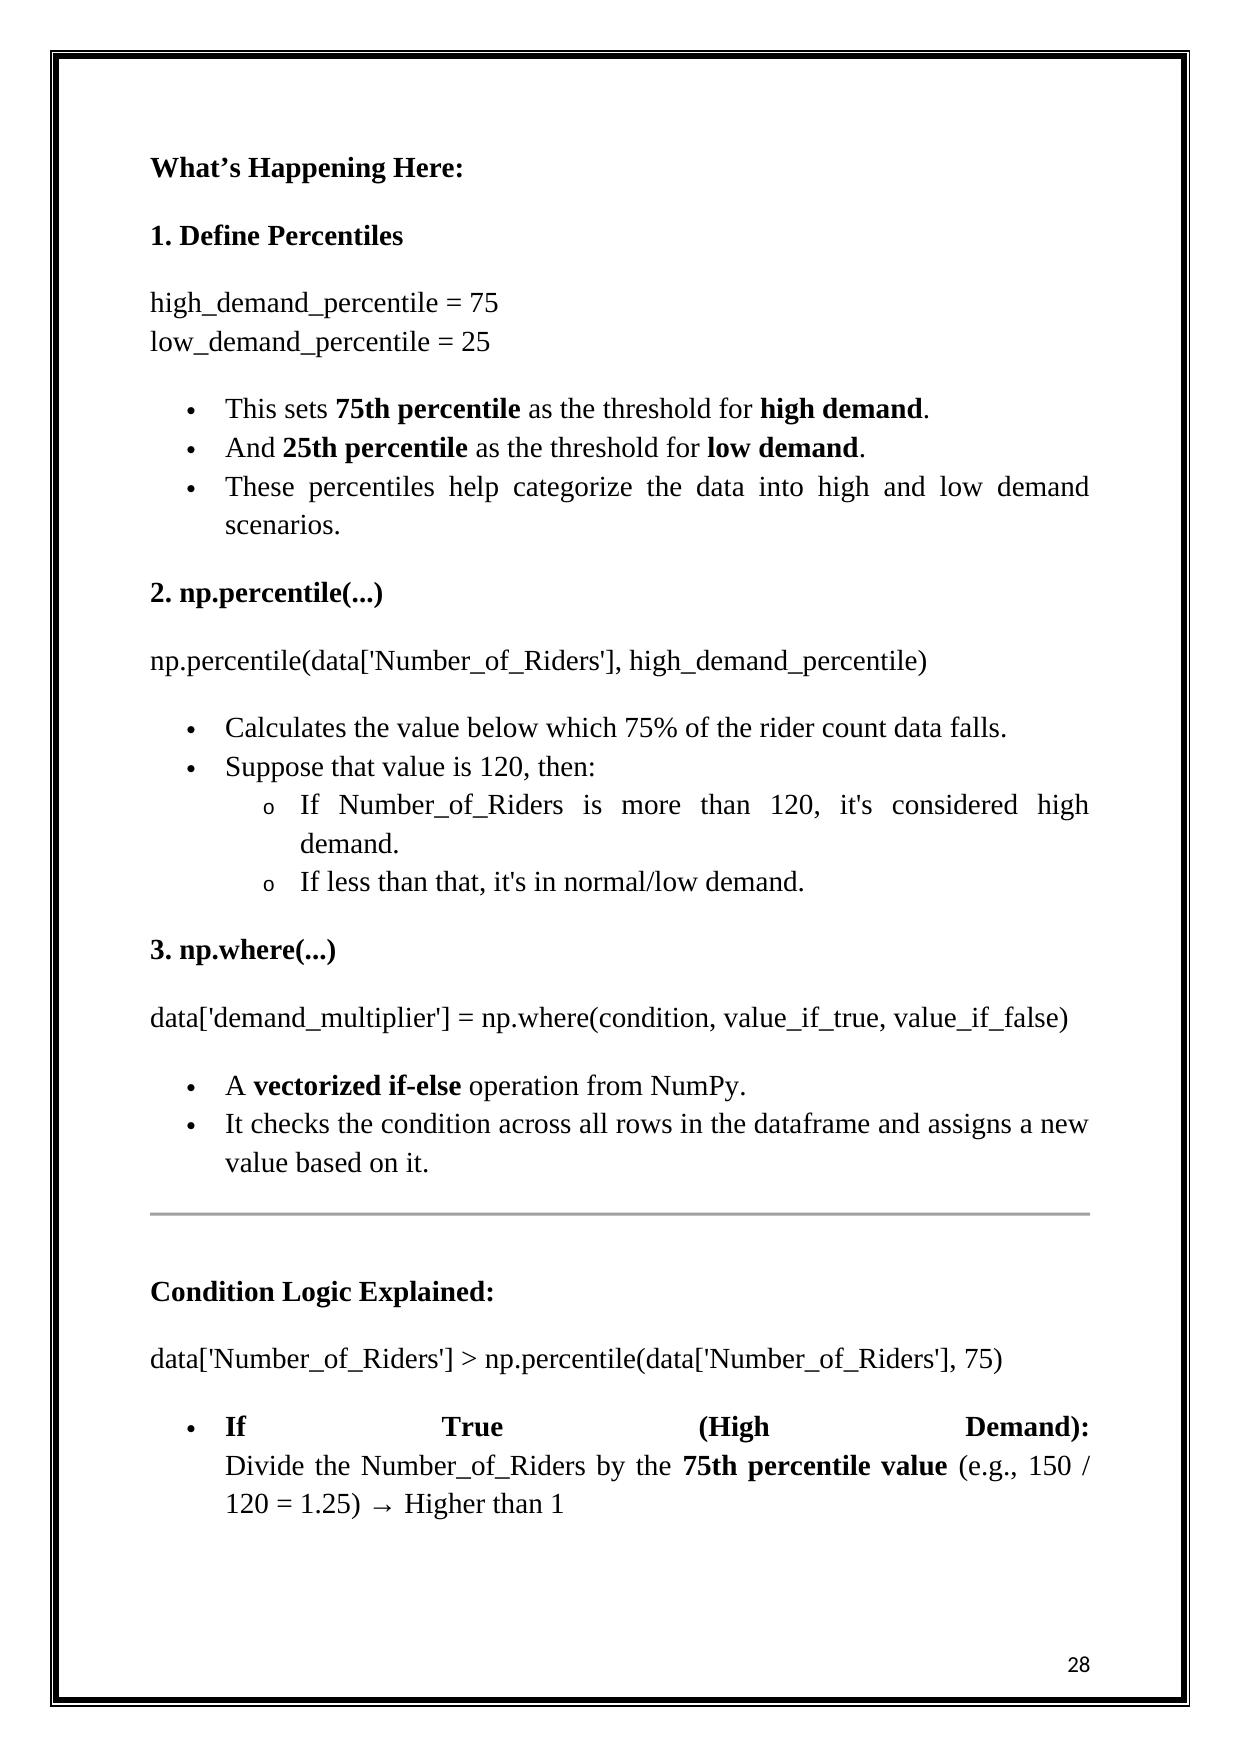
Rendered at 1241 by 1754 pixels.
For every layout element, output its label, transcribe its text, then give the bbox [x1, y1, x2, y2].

list These percentiles help categorize the data into high and low demand scenarios. [187, 469, 1090, 541]
text Condition Logic Explained: [150, 1274, 1090, 1307]
list If True (High Demand): Divide the Number_of_Riders by the 75th percentile value (e.g., 150 / 120 = 1.25) → Higher than 1 [187, 1409, 1090, 1520]
text high_demand_percentile = 75 [150, 285, 1090, 319]
text low_demand_percentile = 25 [150, 324, 1090, 357]
text data['demand_multiplier'] = np.where(condition, value_if_true, value_if_false) [150, 1000, 1090, 1033]
list Calculates the value below which 75% of the rider count data falls. [187, 710, 1090, 744]
list If less than that, it's in normal/low demand. [262, 864, 1090, 898]
text 1. Define Percentiles [150, 218, 1090, 251]
text data['Number_of_Riders'] > np.percentile(data['Number_of_Riders'], 75) [150, 1342, 1090, 1375]
text 2. np.percentile(...) [150, 575, 1090, 608]
text 3. np.where(...) [150, 932, 1090, 966]
text np.percentile(data['Number_of_Riders'], high_demand_percentile) [150, 643, 1090, 676]
text What’s Happening Here: [150, 150, 1090, 183]
list A vectorized if-else operation from NumPy. [187, 1068, 1090, 1101]
list And 25th percentile as the threshold for low demand. [187, 430, 1090, 464]
list This sets 75th percentile as the threshold for high demand. [187, 392, 1090, 425]
list Suppose that value is 120, then: [187, 749, 1090, 782]
list If Number_of_Riders is more than 120, it's considered high demand. [262, 787, 1090, 859]
list It checks the condition across all rows in the dataframe and assigns a new value based on it. [187, 1106, 1090, 1178]
